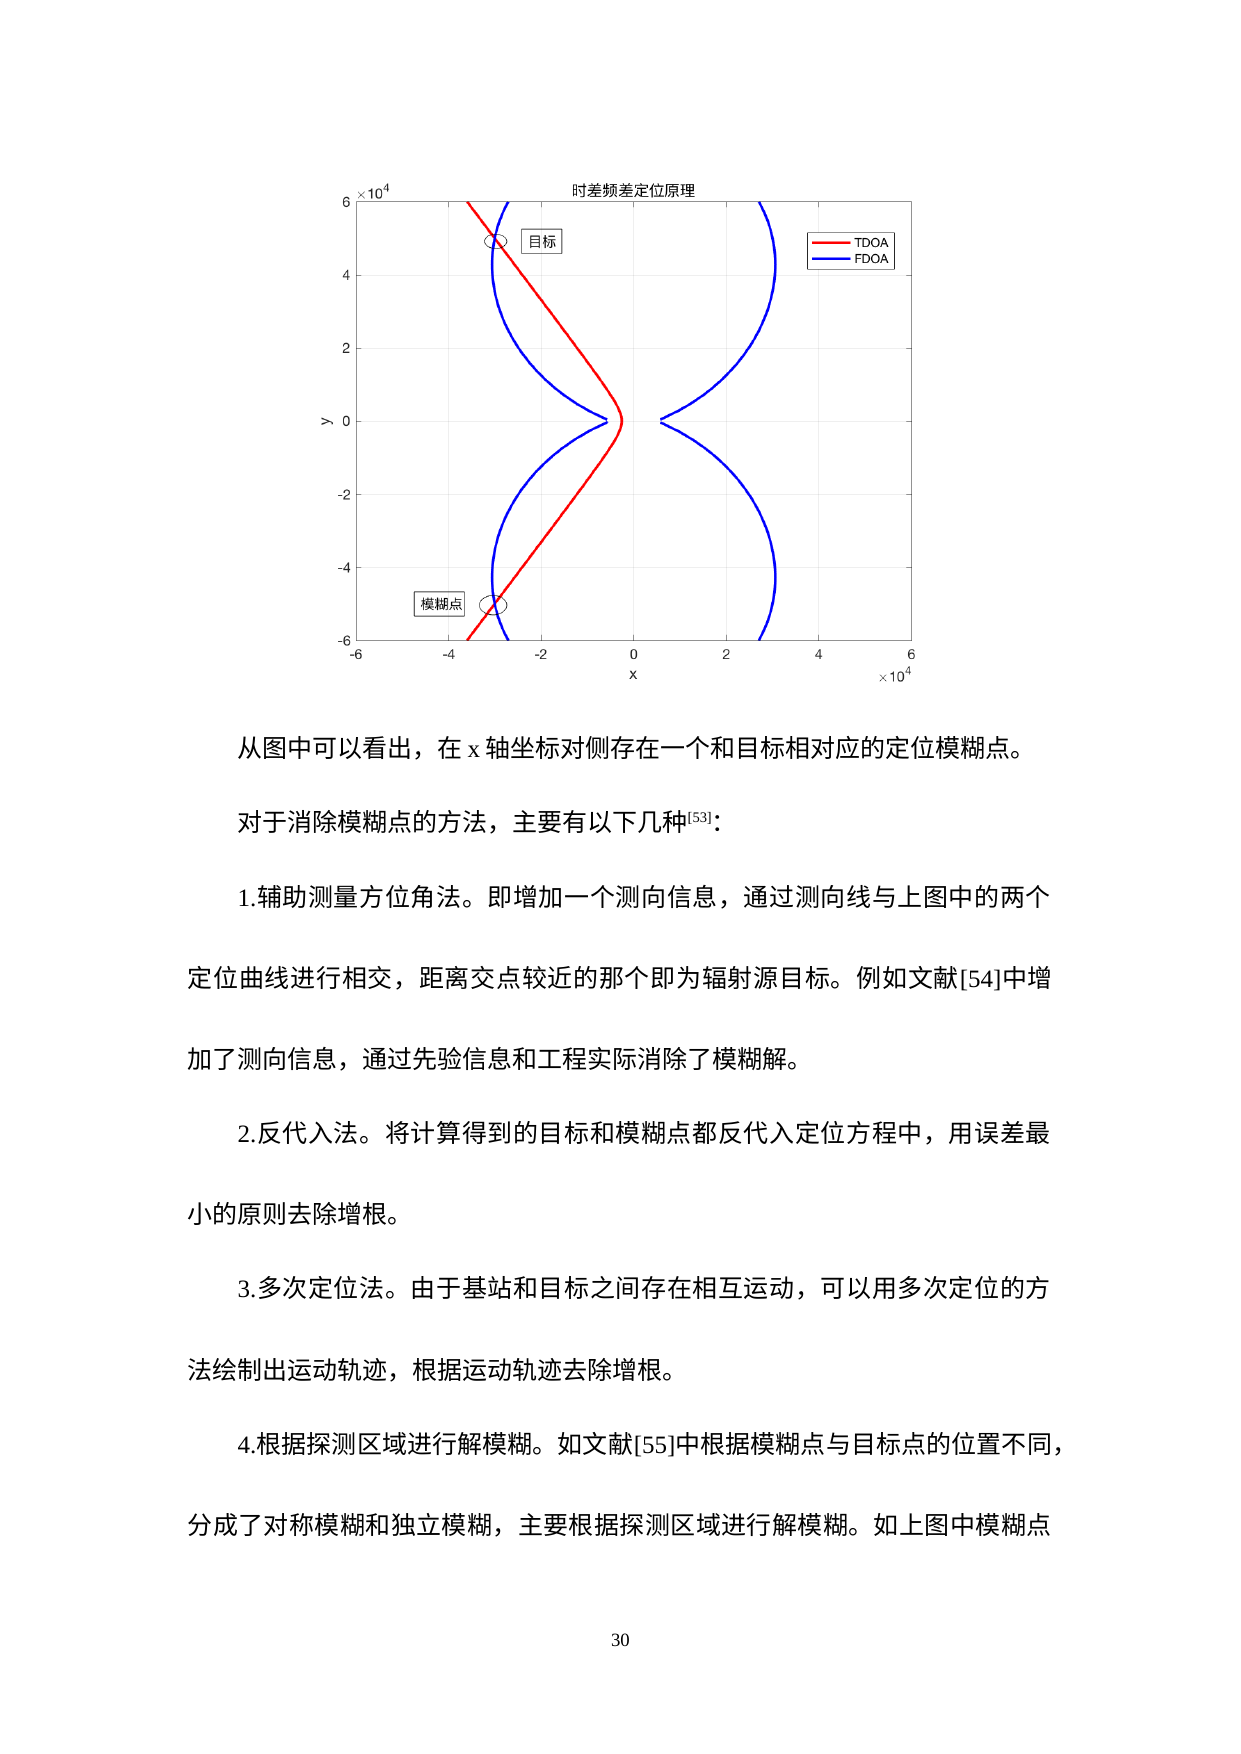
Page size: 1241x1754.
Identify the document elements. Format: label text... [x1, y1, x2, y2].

text 1.辅助测量方位角法。即增加一个测向信息，通过测向线与上图中的两个定位曲线进行相交，距离交点较近的那个即为辐射源目标。例如文献[54]中增加了测向信息，通过先验信息和工程实际消除了模糊解。 [187, 863, 1053, 1090]
text 2.反代入法。将计算得到的目标和模糊点都反代入定位方程中，用误差最小的原则去除增根。 [187, 1099, 1053, 1245]
text 对于消除模糊点的方法，主要有以下几种[53]： [187, 788, 1053, 853]
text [187, 1410, 1053, 1556]
picture [262, 162, 979, 699]
text 3.多次定位法。由于基站和目标之间存在相互运动，可以用多次定位的方法绘制出运动轨迹，根据运动轨迹去除增根。 [187, 1254, 1053, 1401]
text 从图中可以看出，在x轴坐标对侧存在一个和目标相对应的定位模糊点。 [187, 714, 1053, 779]
